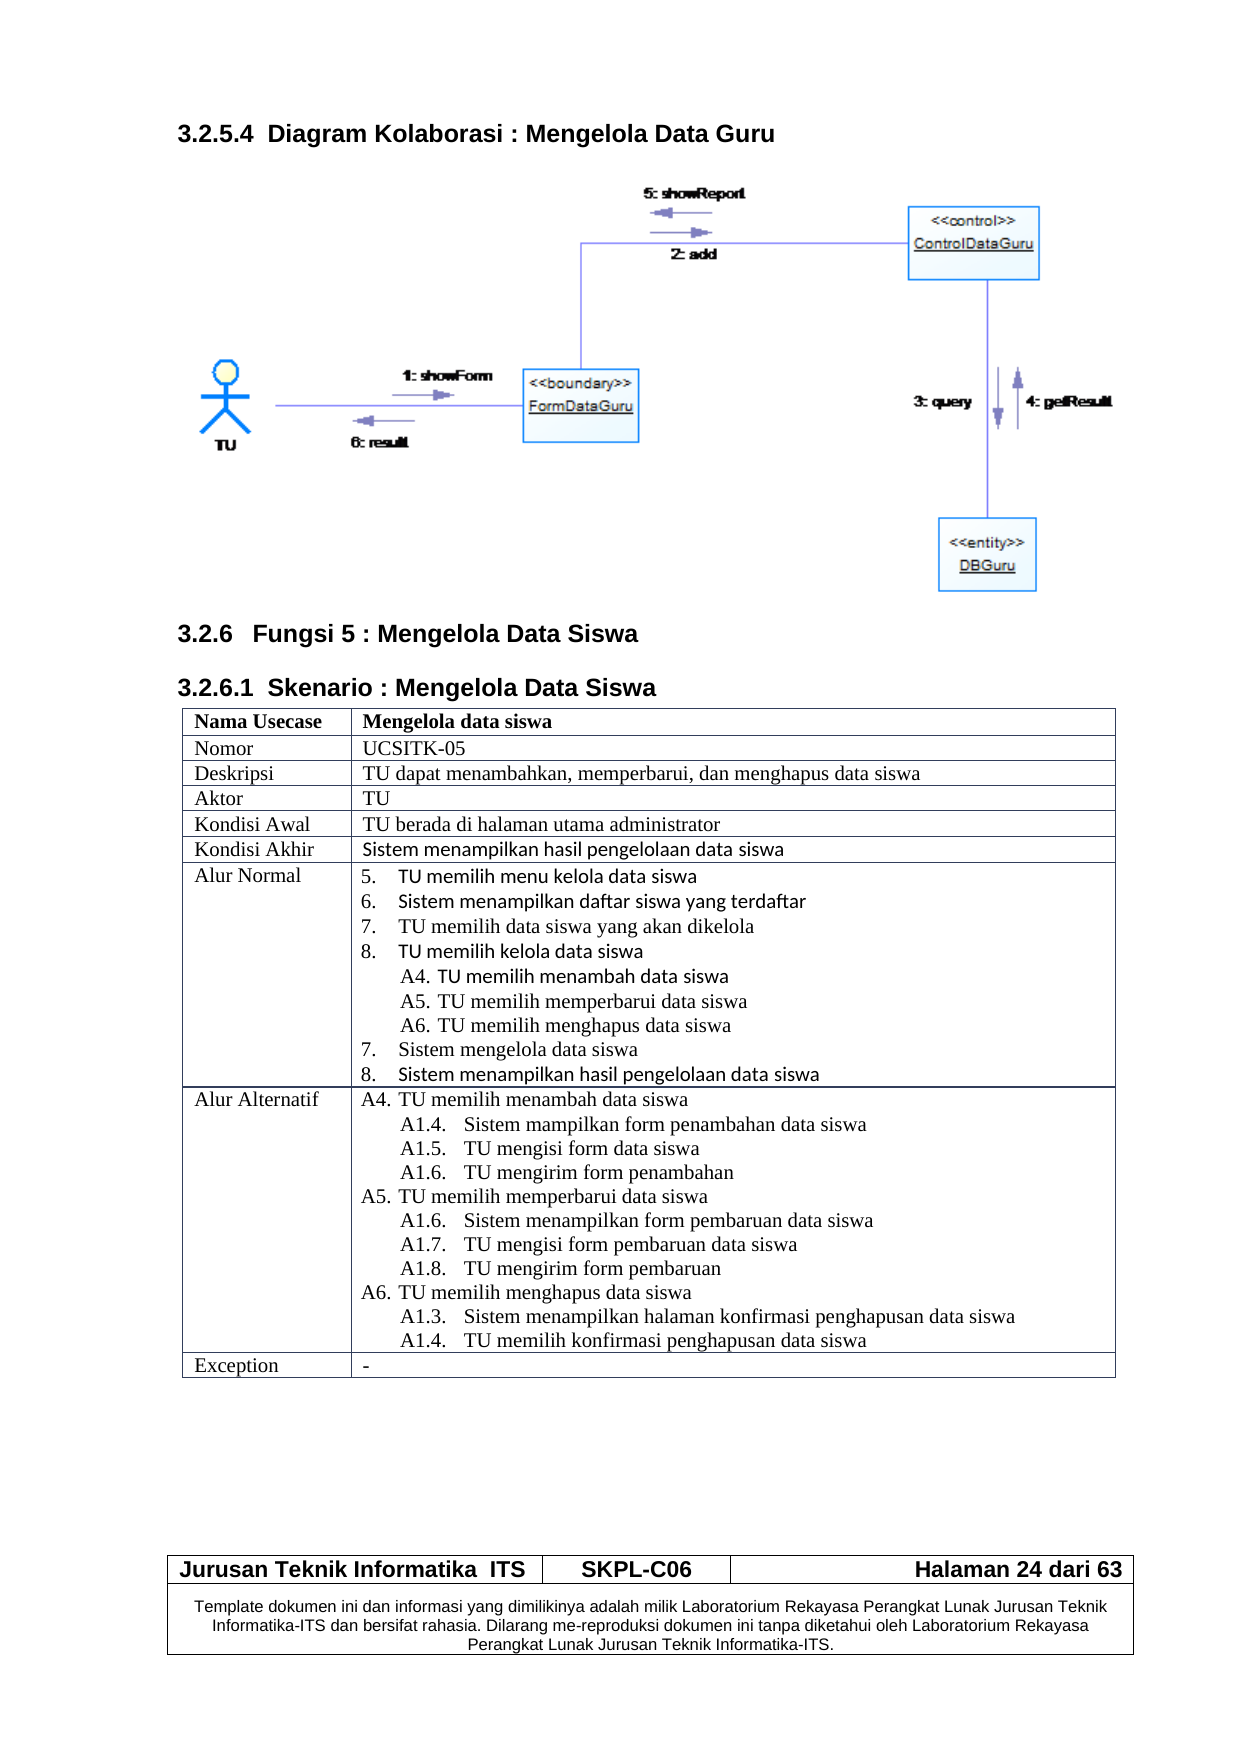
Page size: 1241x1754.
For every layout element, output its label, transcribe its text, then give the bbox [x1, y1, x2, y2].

table_cell Alur Alternatif [183, 1088, 351, 1352]
table_cell Aktor [183, 786, 351, 810]
table_cell Nomor [183, 736, 351, 760]
table_cell TU memilih menu kelola data siswa Sistem menampilkan daftar siswa yang terdaftar TU memilih data siswa yang akan dikelola TU memilih kelola data siswa TU memilih menambah data siswa TU memilih memperbarui data siswa TU memilih menghapus data siswa Sistem mengelola data siswa Sistem menampilkan hasil pengelolaan data siswa [352, 863, 1115, 1086]
table_cell UCSITK-05 [352, 736, 1115, 760]
table_cell Sistem menampilkan hasil pengelolaan data siswa [352, 837, 1115, 862]
table_cell TU [352, 786, 1115, 810]
table_cell TU dapat menambahkan, memperbarui, dan menghapus data siswa [352, 761, 1115, 785]
table_cell - [352, 1353, 1115, 1377]
table_header Nama Usecase [183, 709, 351, 735]
picture [177, 182, 1122, 595]
table_cell Alur Normal [183, 863, 351, 1086]
table_cell Kondisi Akhir [183, 837, 351, 862]
table_cell TU memilih menambah data siswa Sistem mampilkan form penambahan data siswa TU mengisi form data siswa TU mengirim form penambahan TU memilih memperbarui data siswa Sistem menampilkan form pembaruan data siswa TU mengisi form pembaruan data siswa TU mengirim form pembaruan TU memilih menghapus data siswa Sistem menampilkan halaman konfirmasi penghapusan data siswa TU memilih konfirmasi penghapusan data siswa [352, 1088, 1115, 1352]
table_cell Exception [183, 1353, 351, 1377]
table_header Mengelola data siswa [352, 709, 1115, 735]
subtitle Skenario : Mengelola Data Siswa [177, 673, 1121, 702]
subtitle Diagram Kolaborasi : Mengelola Data Guru [177, 119, 1121, 147]
table_cell Deskripsi [183, 761, 351, 785]
table_cell Kondisi Awal [183, 811, 351, 836]
table_cell TU berada di halaman utama administrator [352, 811, 1115, 836]
subtitle Fungsi 5 : Mengelola Data Siswa [177, 619, 1121, 648]
